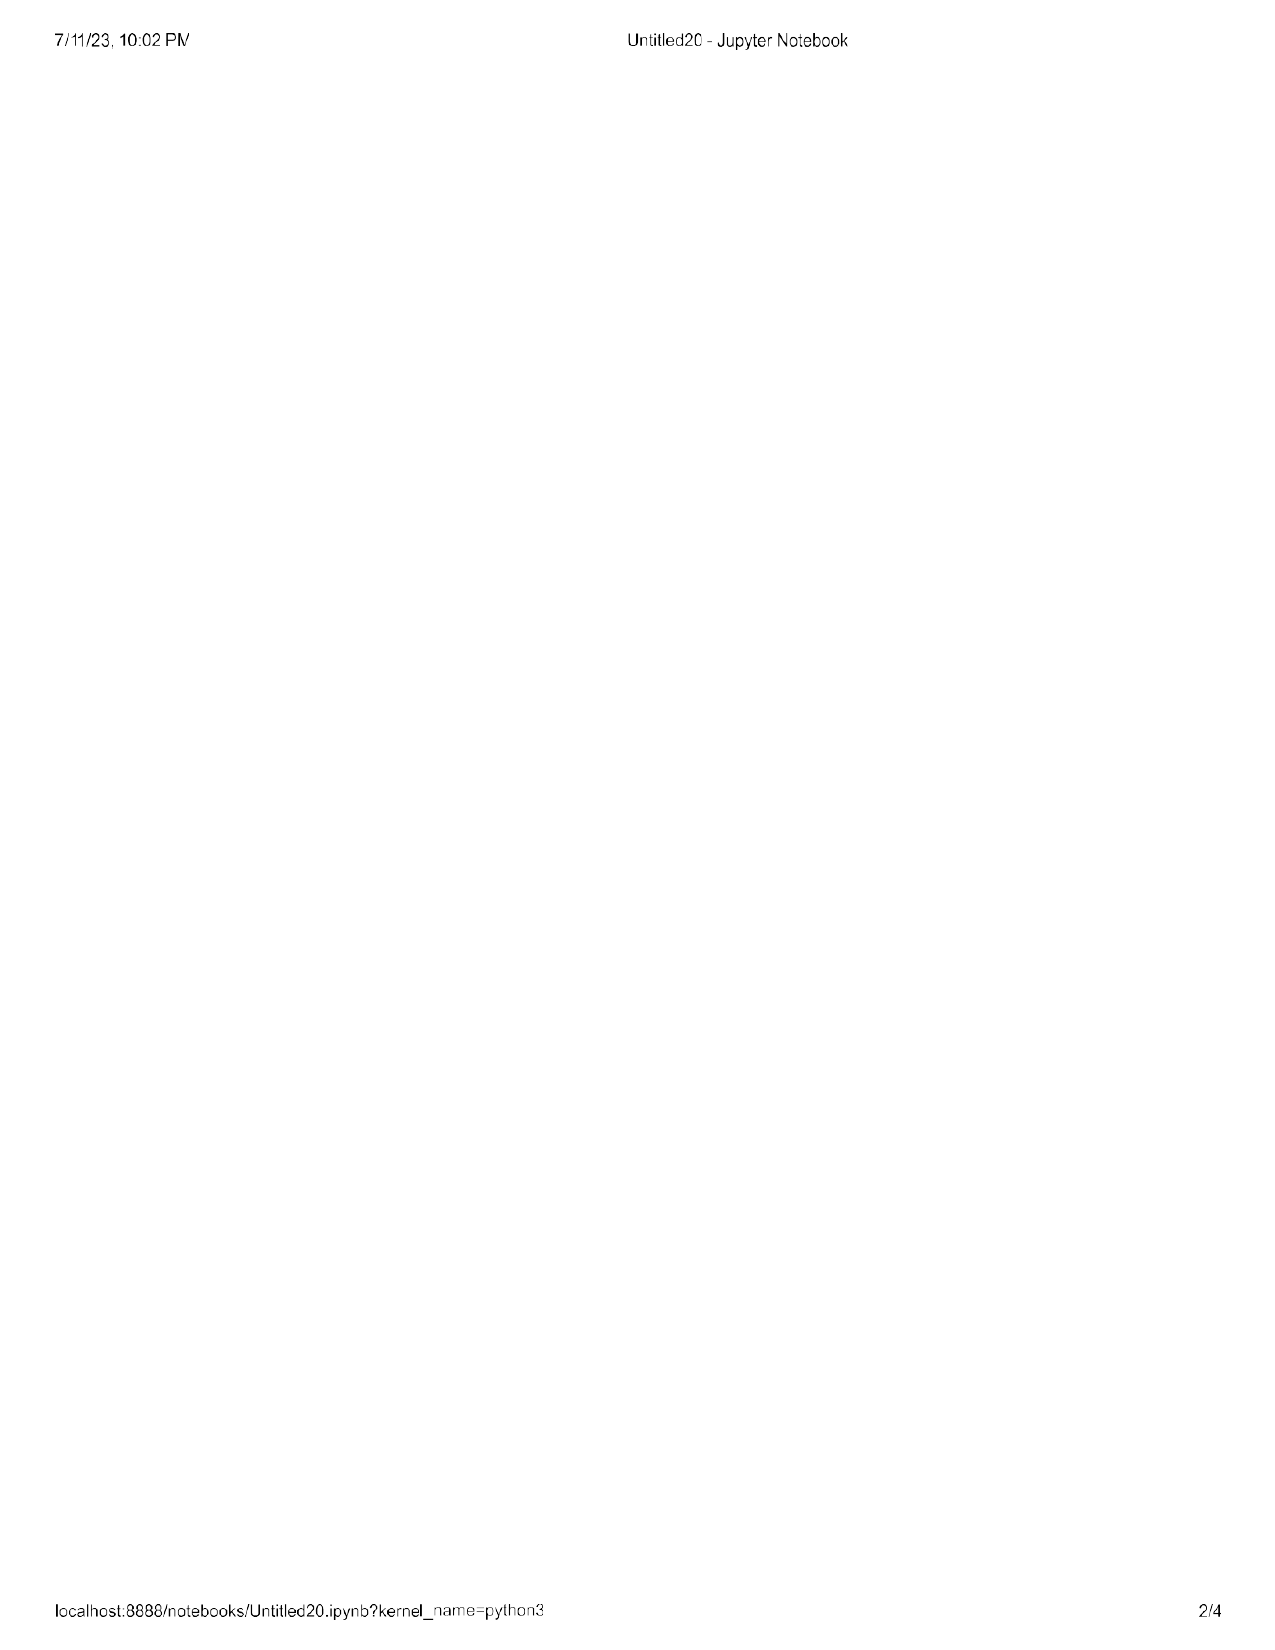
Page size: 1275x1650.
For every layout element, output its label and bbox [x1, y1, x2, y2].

picture [78, 33, 113, 49]
picture [166, 33, 189, 46]
picture [128, 33, 160, 46]
picture [1199, 1604, 1221, 1617]
picture [56, 1604, 419, 1620]
picture [707, 33, 848, 50]
picture [628, 33, 702, 46]
picture [55, 33, 76, 46]
picture [420, 1604, 543, 1620]
